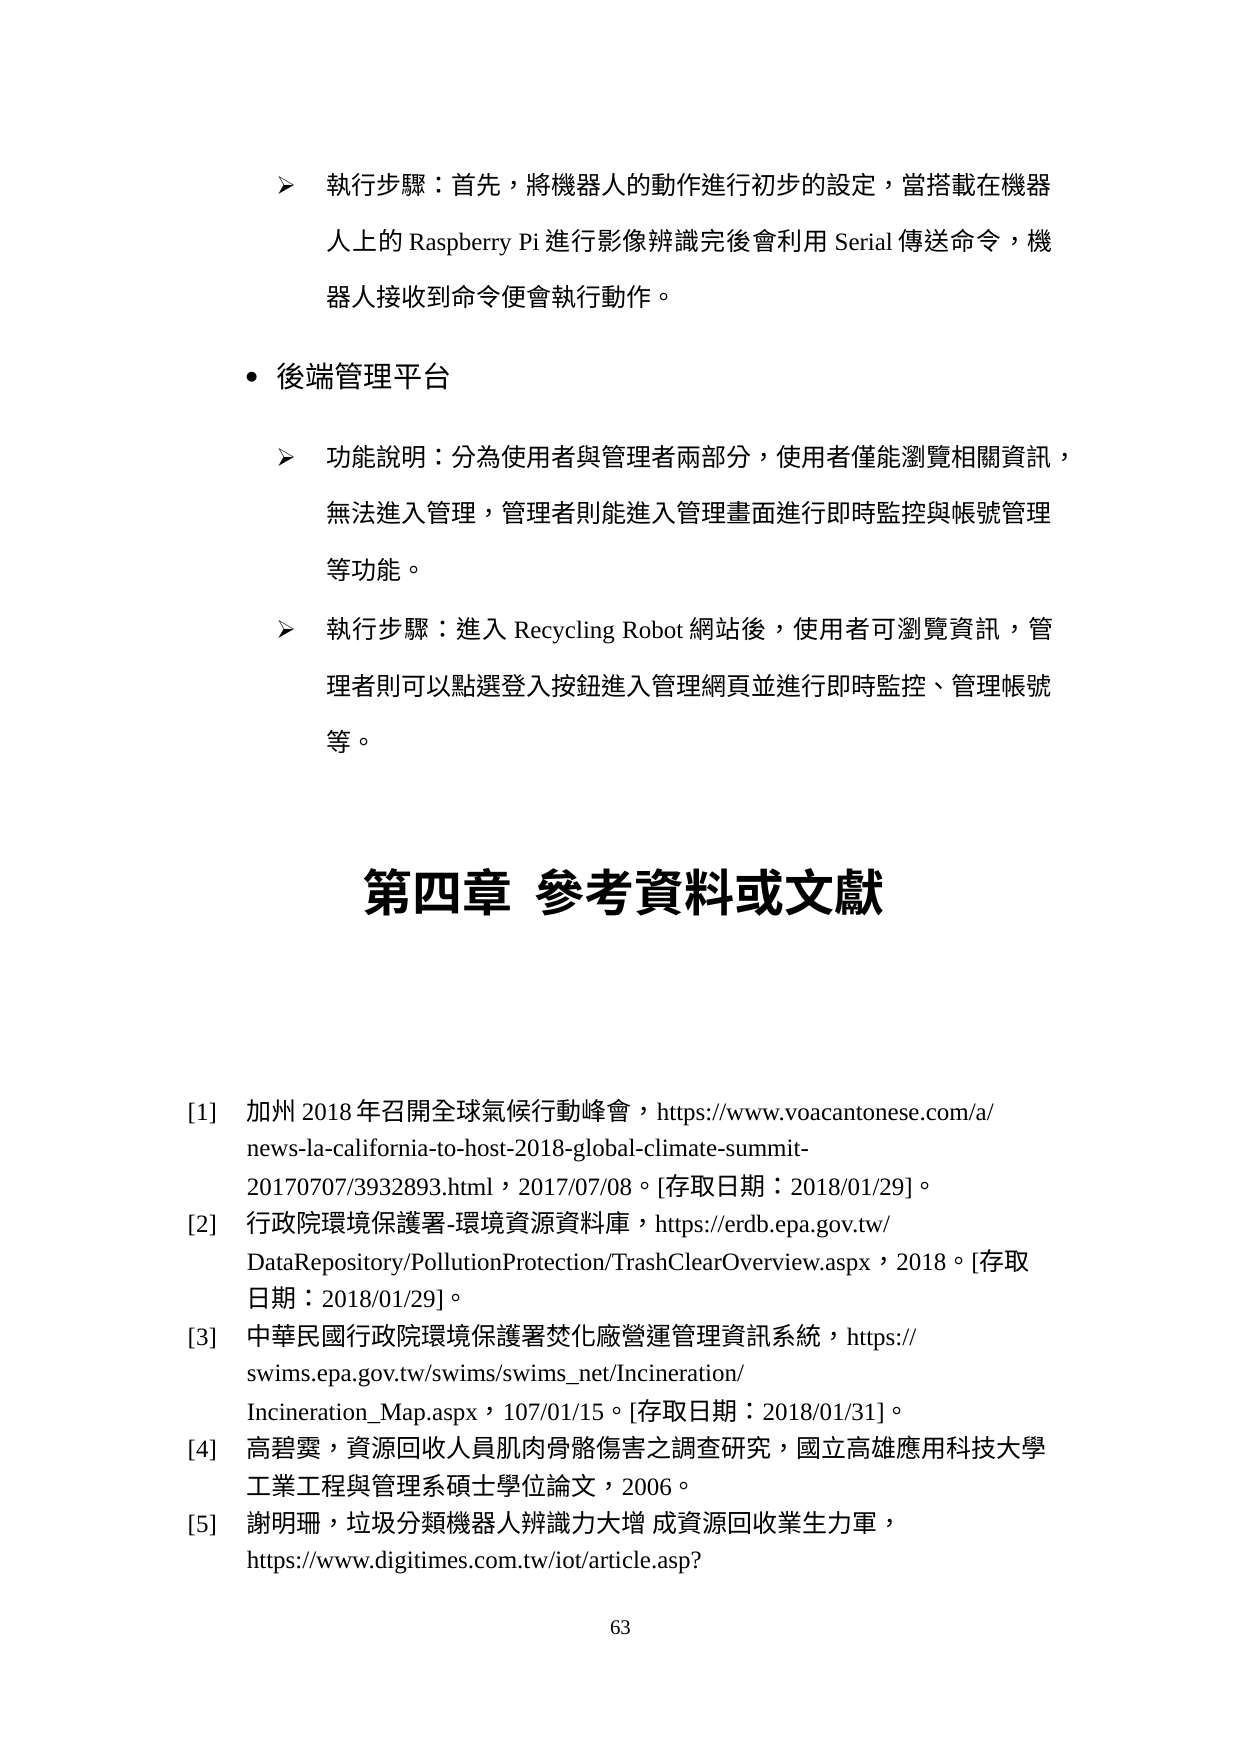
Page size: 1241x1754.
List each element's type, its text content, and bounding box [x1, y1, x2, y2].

list 行政院環境保護署-環境資源資料庫，https://erdb.epa.gov.tw/DataRepository/PollutionProtection/TrashClearOverview.aspx，2018。[存取日期：2018/01/29]。 [187, 1203, 1053, 1316]
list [187, 1503, 1053, 1578]
subtitle 參考資料或文獻 [187, 852, 1053, 927]
list 執行步驟：進入Recycling Robot網站後，使用者可瀏覽資訊，管理者則可以點選登入按鈕進入管理網頁並進行即時監控、管理帳號等。 [276, 609, 1053, 759]
list 中華民國行政院環境保護署焚化廠營運管理資訊系統，https://swims.epa.gov.tw/swims/swims_net/Incineration/Incineration_Map.aspx，107/01/15。[存取日期：2018/01/31]。 [187, 1316, 1053, 1428]
list 執行步驟：首先，將機器人的動作進行初步的設定，當搭載在機器人上的Raspberry Pi進行影像辨識完後會利用Serial傳送命令，機器人接收到命令便會執行動作。 [276, 164, 1053, 314]
list 功能說明：分為使用者與管理者兩部分，使用者僅能瀏覽相關資訊，無法進入管理，管理者則能進入管理畫面進行即時監控與帳號管理等功能。 [276, 437, 1053, 587]
list 後端管理平台 [247, 337, 1053, 412]
list 加州2018年召開全球氣候行動峰會，https://www.voacantonese.com/a/news-la-california-to-host-2018-global-climate-summit-20170707/3932893.html，2017/07/08。[存取日期：2018/01/29]。 [187, 1091, 1053, 1203]
list 高碧霙，資源回收人員肌肉骨骼傷害之調查研究，國立高雄應用科技大學工業工程與管理系碩士學位論文，2006。 [187, 1428, 1053, 1503]
